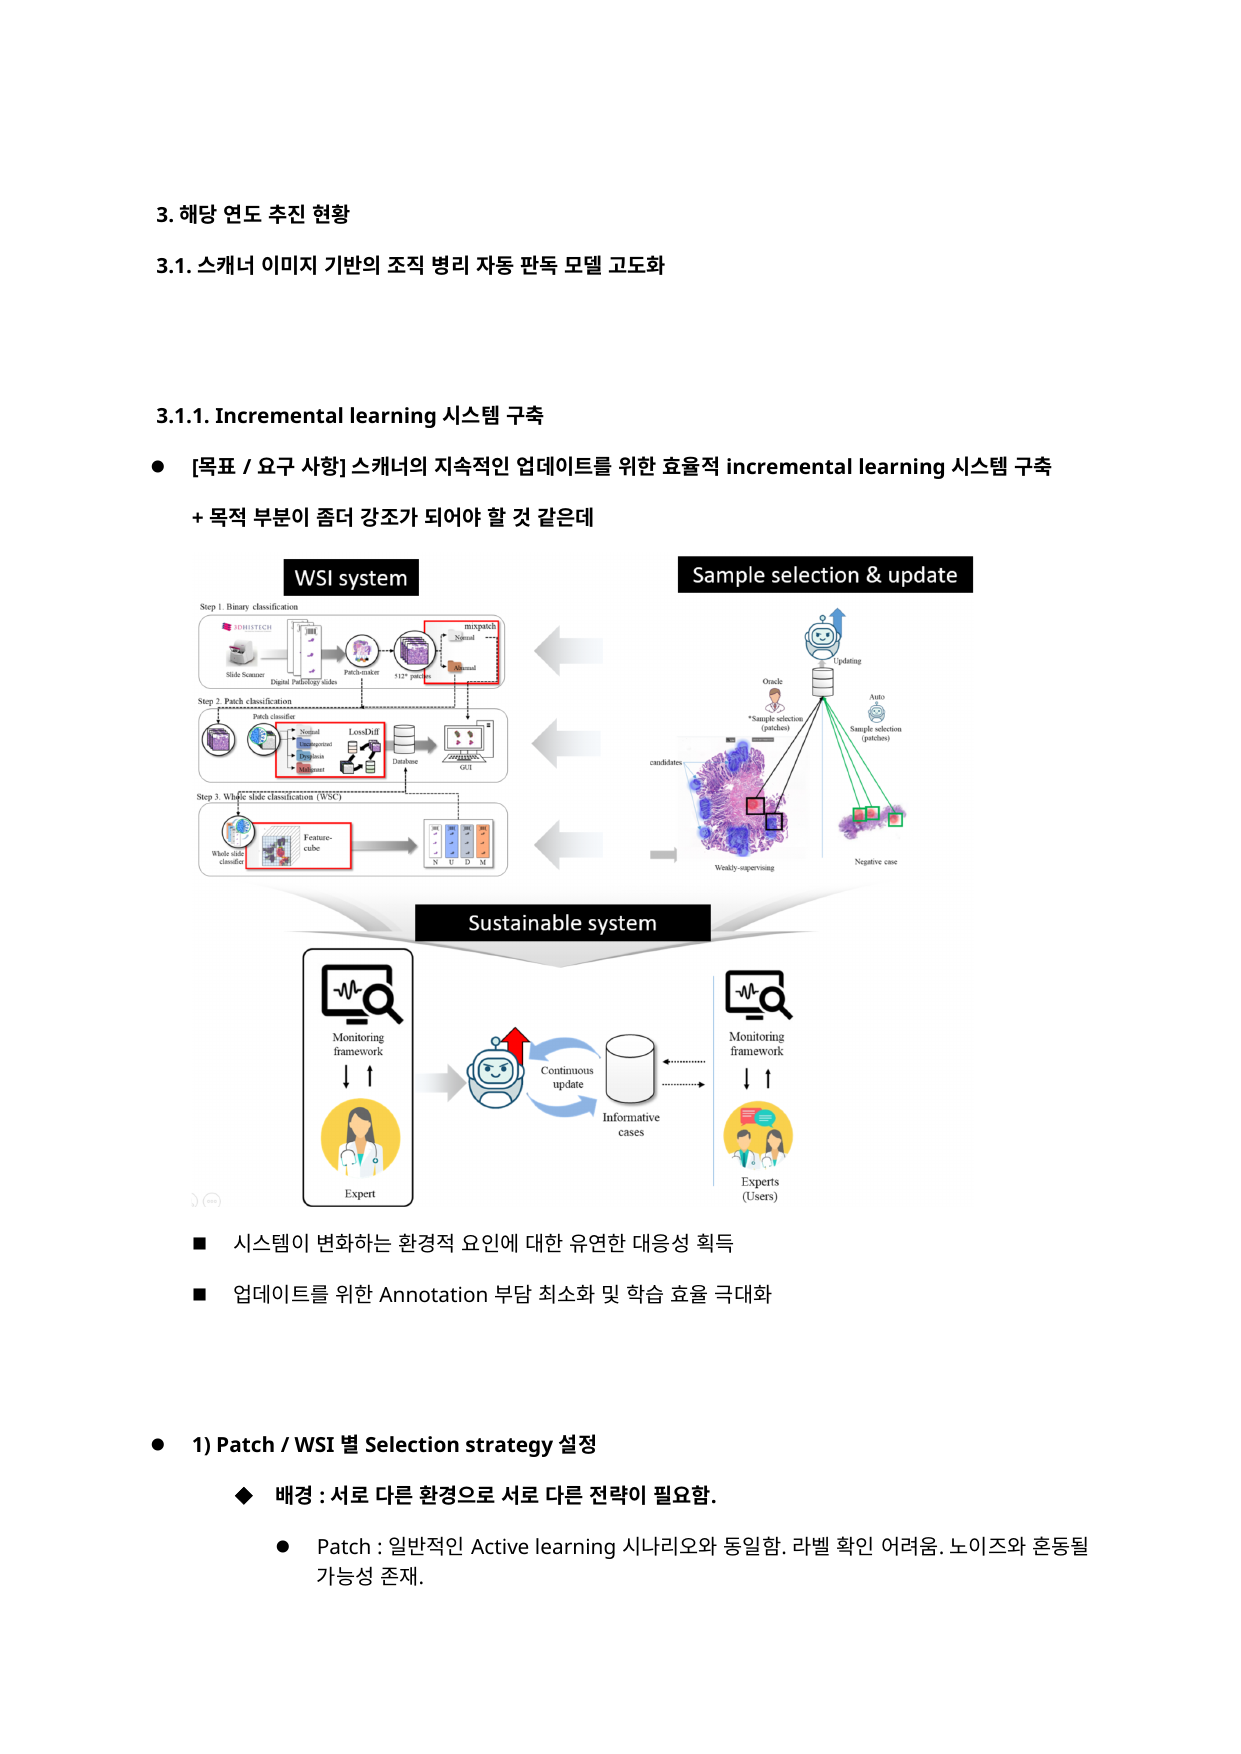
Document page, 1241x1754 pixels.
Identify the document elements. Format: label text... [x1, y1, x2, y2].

list 배경 : 서로 다른 환경으로 서로 다른 전략이 필요함. [233, 1479, 1090, 1509]
list 1) Patch / WSI 별 Selection strategy 설정 [150, 1428, 1090, 1458]
picture [191, 552, 975, 1207]
text 3.1.1. Incremental learning 시스템 구축 [156, 399, 1090, 429]
text 3. 해당 연도 추진 현황 [156, 198, 1090, 228]
list + 목적 부분이 좀더 강조가 되어야 할 것 같은데 [192, 501, 1090, 531]
list Patch : 일반적인 Active learning 시나리오와 동일함. 라벨 확인 어려움. 노이즈와 혼동될 가능성 존재. [275, 1530, 1090, 1591]
list 업데이트를 위한 Annotation 부담 최소화 및 학습 효율 극대화 [192, 1278, 1090, 1309]
list 시스템이 변화하는 환경적 요인에 대한 유연한 대응성 획득 [192, 1227, 1090, 1257]
text 3.1. 스캐너 이미지 기반의 조직 병리 자동 판독 모델 고도화 [156, 249, 1090, 279]
list [목표 / 요구 사항] 스캐너의 지속적인 업데이트를 위한 효율적 incremental learning 시스템 구축 [150, 450, 1090, 480]
